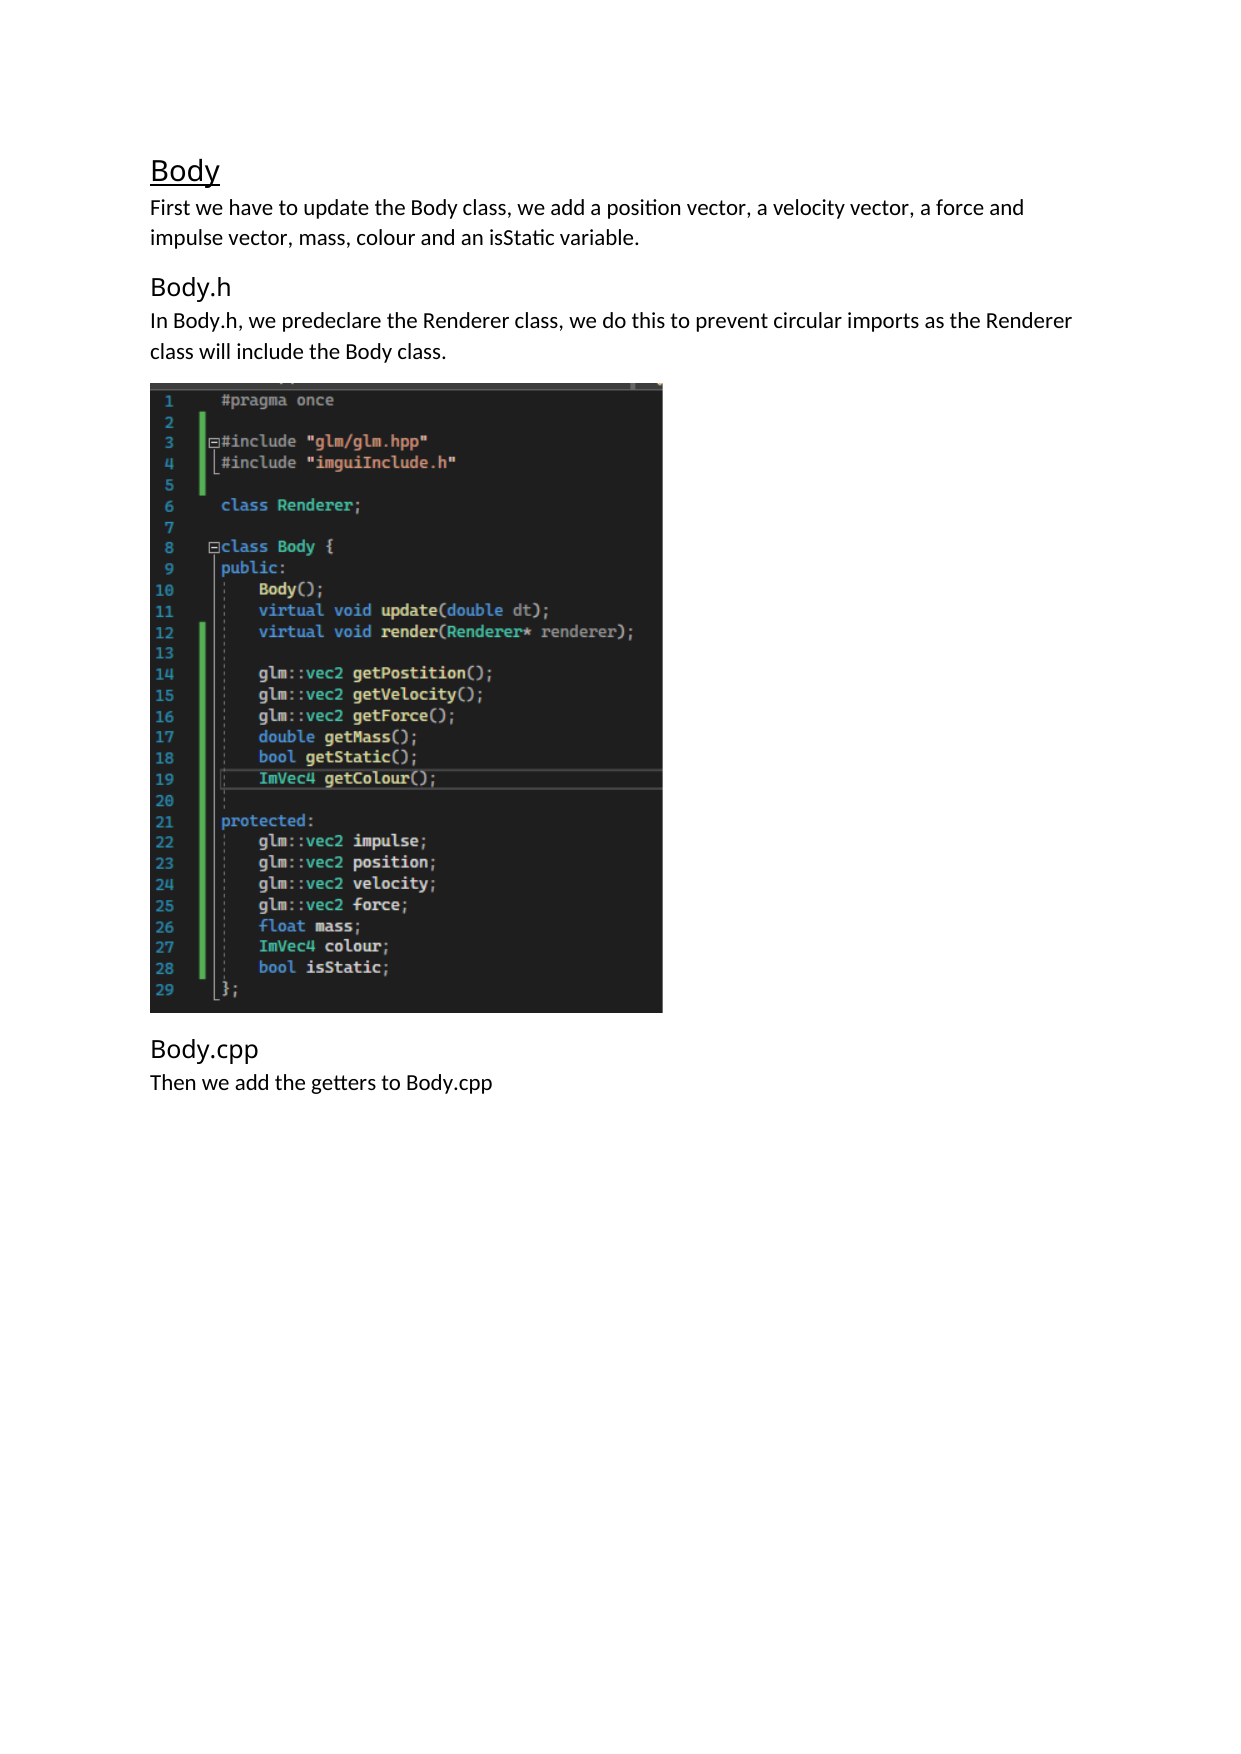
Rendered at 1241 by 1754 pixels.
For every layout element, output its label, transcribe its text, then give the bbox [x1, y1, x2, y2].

text In Body.h, we predeclare the Renderer class, we do this to prevent circular imports as the Renderer class will include the Body class. [150, 307, 1090, 365]
subtitle Body.cpp [150, 1031, 1090, 1066]
subtitle Body.h [150, 270, 1090, 304]
subtitle Body [150, 150, 1090, 190]
text Then we add the getters to Body.cpp [150, 1068, 1090, 1096]
text First we have to update the Body class, we add a position vector, a velocity vector, a force and impulse vector, mass, colour and an isStatic variable. [150, 193, 1090, 251]
picture [150, 383, 663, 1013]
